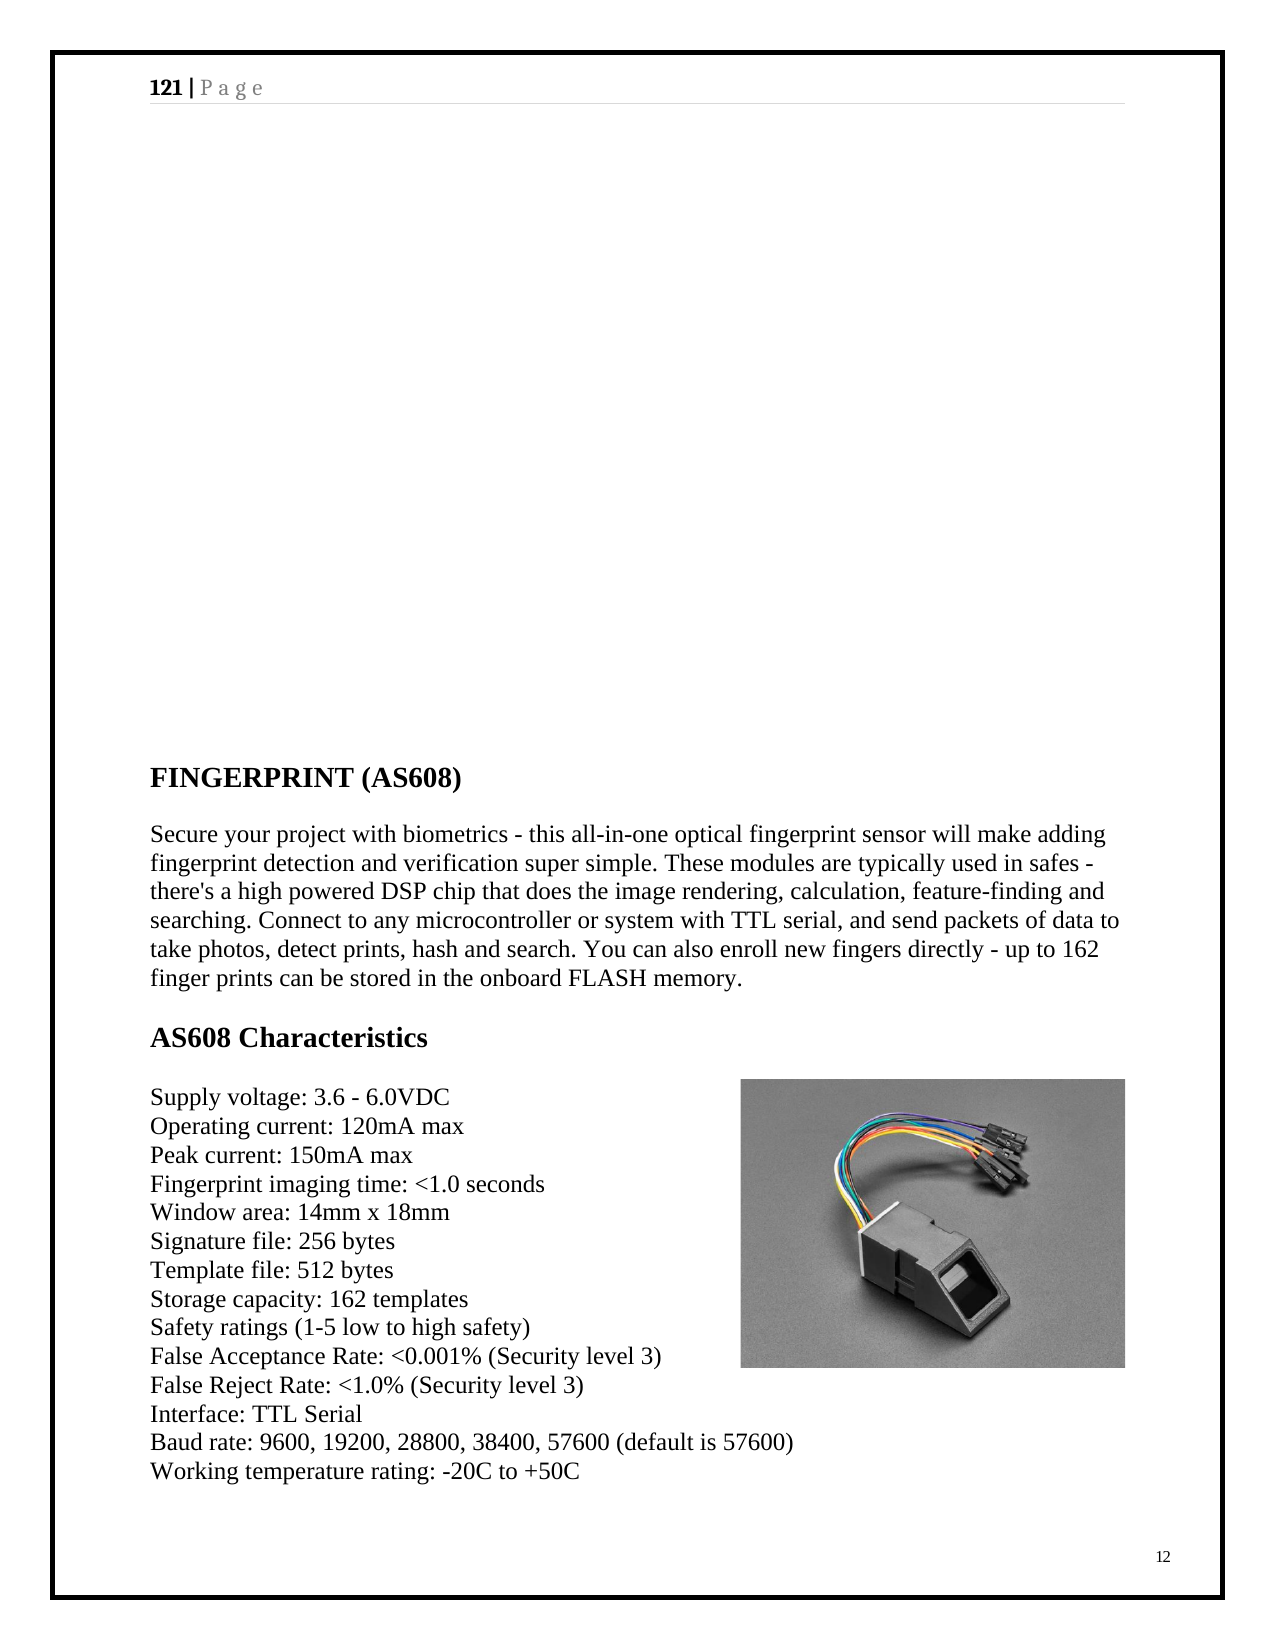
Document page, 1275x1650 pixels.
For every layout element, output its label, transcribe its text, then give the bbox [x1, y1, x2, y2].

text FINGERPRINT (AS608) [150, 760, 1125, 794]
text Working temperature rating: -20C to +50C [150, 1456, 1125, 1485]
text Safety ratings (1-5 low to high safety) [150, 1312, 740, 1341]
text False Reject Rate: <1.0% (Security level 3) [150, 1370, 1125, 1399]
text Window area: 14mm x 18mm [150, 1197, 740, 1226]
text Template file: 512 bytes [150, 1255, 740, 1284]
text False Acceptance Rate: <0.001% (Security level 3) [150, 1341, 1125, 1370]
picture [740, 1079, 1125, 1368]
text Secure your project with biometrics - this all-in-one optical fingerprint sensor will make adding fingerprint detection and verification super simple. These modules are typically used in safes - there's a high powered DSP chip that does the image rendering, calculation, feature-finding and searching. Connect to any microcontroller or system with TTL serial, and send packets of data to take photos, detect prints, hash and search. You can also enroll new fingers directly - up to 162 finger prints can be stored in the onboard FLASH memory. [150, 819, 1125, 991]
text Supply voltage: 3.6 - 6.0VDC [150, 1082, 740, 1111]
text Operating current: 120mA max [150, 1111, 740, 1140]
text Baud rate: 9600, 19200, 28800, 38400, 57600 (default is 57600) [150, 1427, 1125, 1456]
text Fingerprint imaging time: <1.0 seconds [150, 1169, 740, 1197]
text Interface: TTL Serial [150, 1399, 1125, 1427]
text Peak current: 150mA max [150, 1140, 740, 1169]
text Signature file: 256 bytes [150, 1226, 740, 1255]
text Storage capacity: 162 templates [150, 1284, 740, 1312]
text AS608 Characteristics [150, 1020, 1125, 1054]
